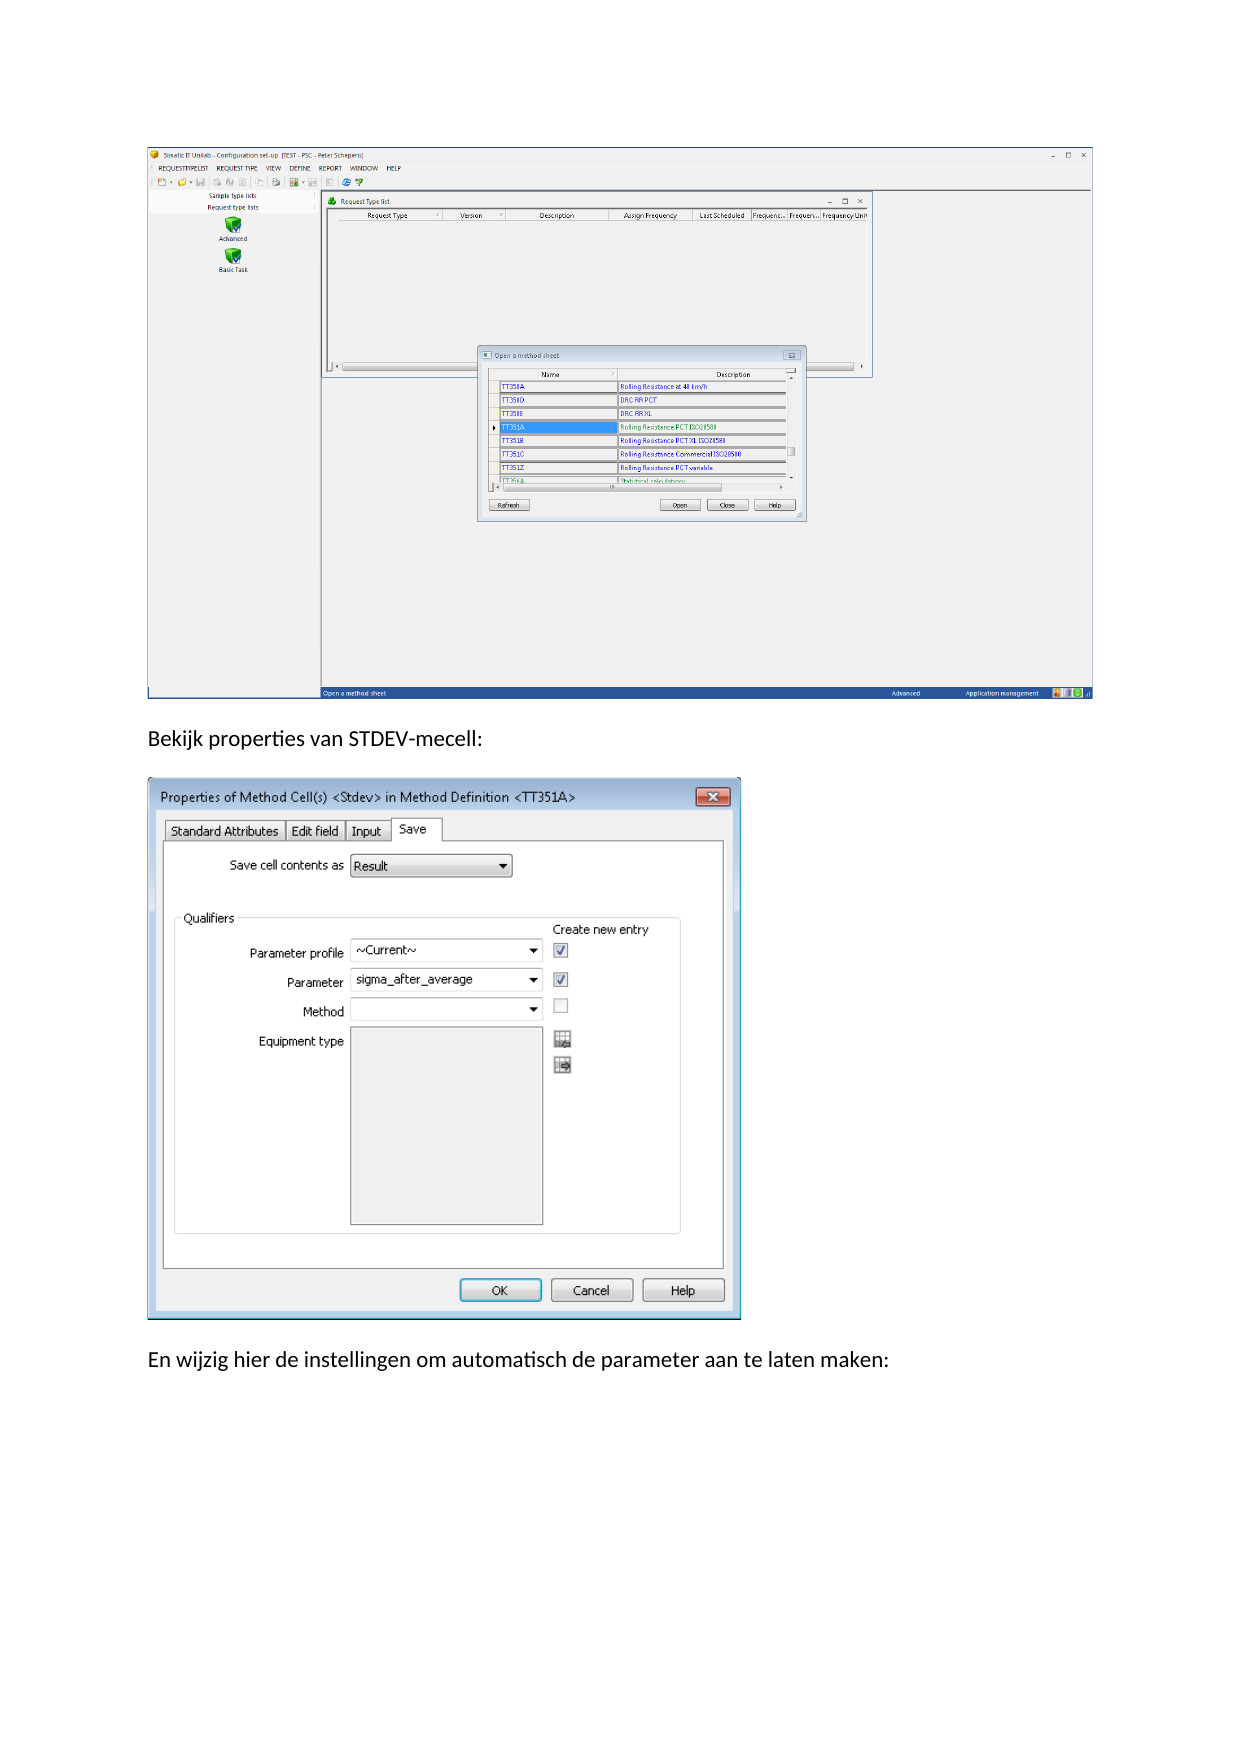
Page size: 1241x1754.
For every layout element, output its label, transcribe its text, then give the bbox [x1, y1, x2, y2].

picture [147, 777, 742, 1320]
picture [147, 147, 1093, 699]
text Bekijk properties van STDEV-mecell: [148, 724, 1093, 752]
text En wijzig hier de instellingen om automatisch de parameter aan te laten maken: [148, 1345, 1093, 1373]
